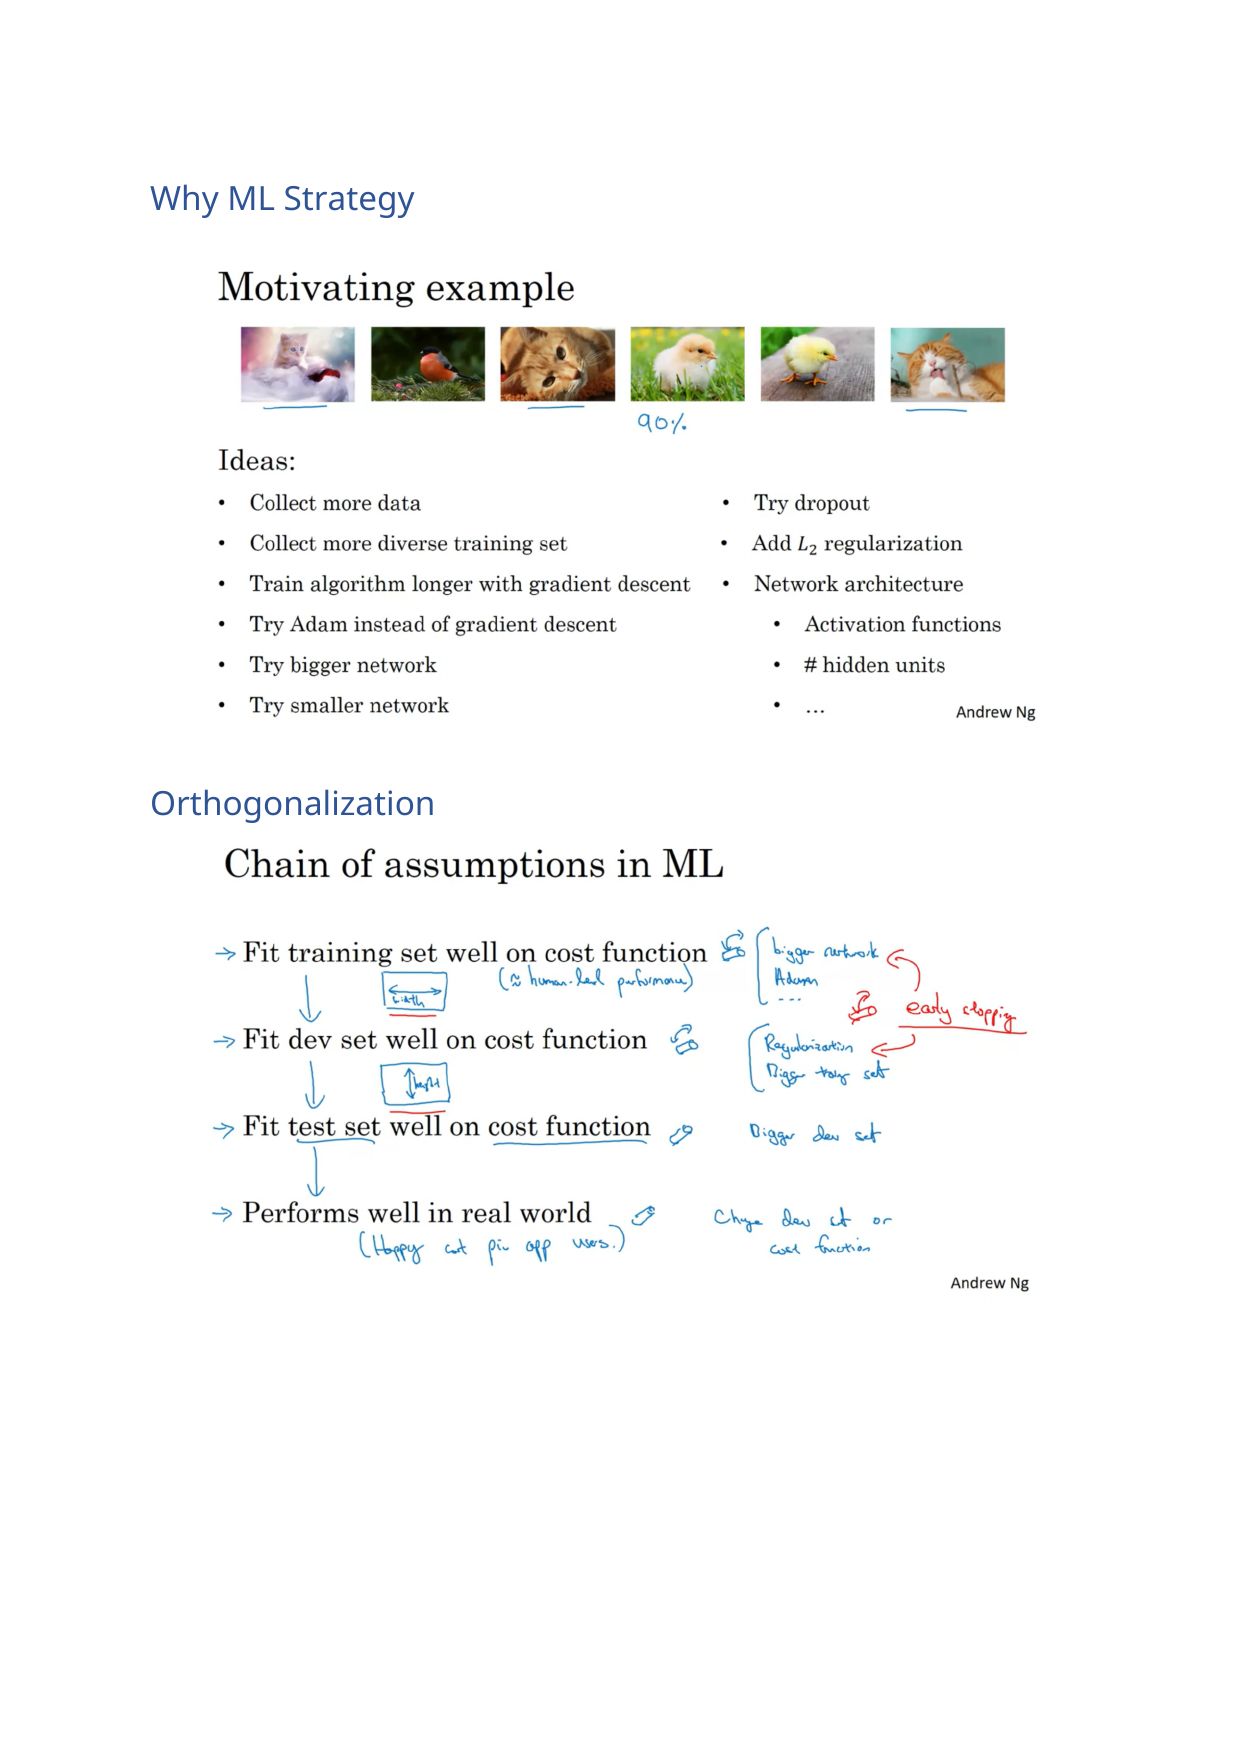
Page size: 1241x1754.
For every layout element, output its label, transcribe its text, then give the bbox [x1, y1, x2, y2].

picture [150, 828, 1091, 1358]
subtitle Why ML Strategy [150, 175, 1090, 220]
subtitle Orthogonalization [150, 780, 1090, 825]
picture [150, 223, 1091, 753]
